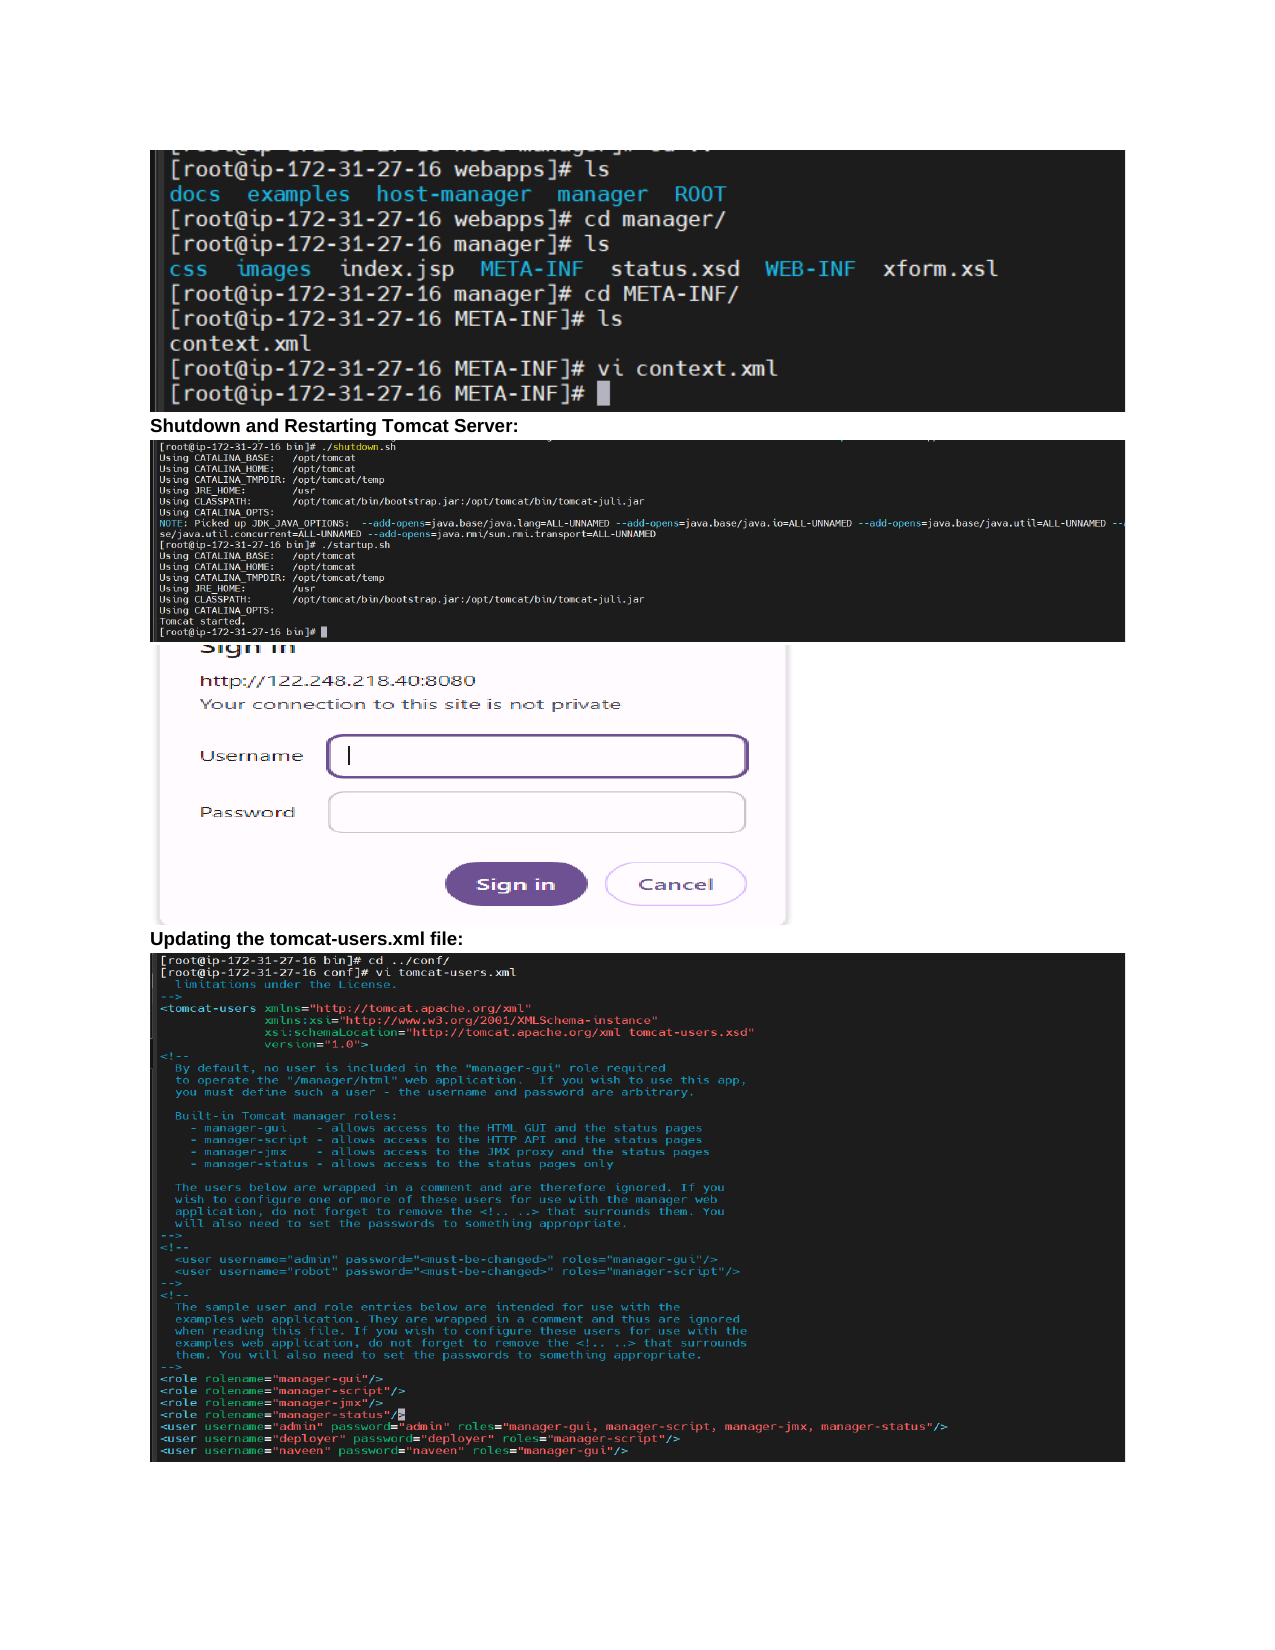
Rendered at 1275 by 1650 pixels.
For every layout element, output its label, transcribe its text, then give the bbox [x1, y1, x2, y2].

picture [150, 645, 976, 925]
text Shutdown and Restarting Tomcat Server: Updating the tomcat-users.xml file: Integrate Tomcat With Jenkins: Installing Deploy To Container Plugin: [150, 412, 1125, 440]
picture [150, 953, 1125, 1462]
picture [150, 150, 1125, 412]
picture [150, 440, 1125, 642]
